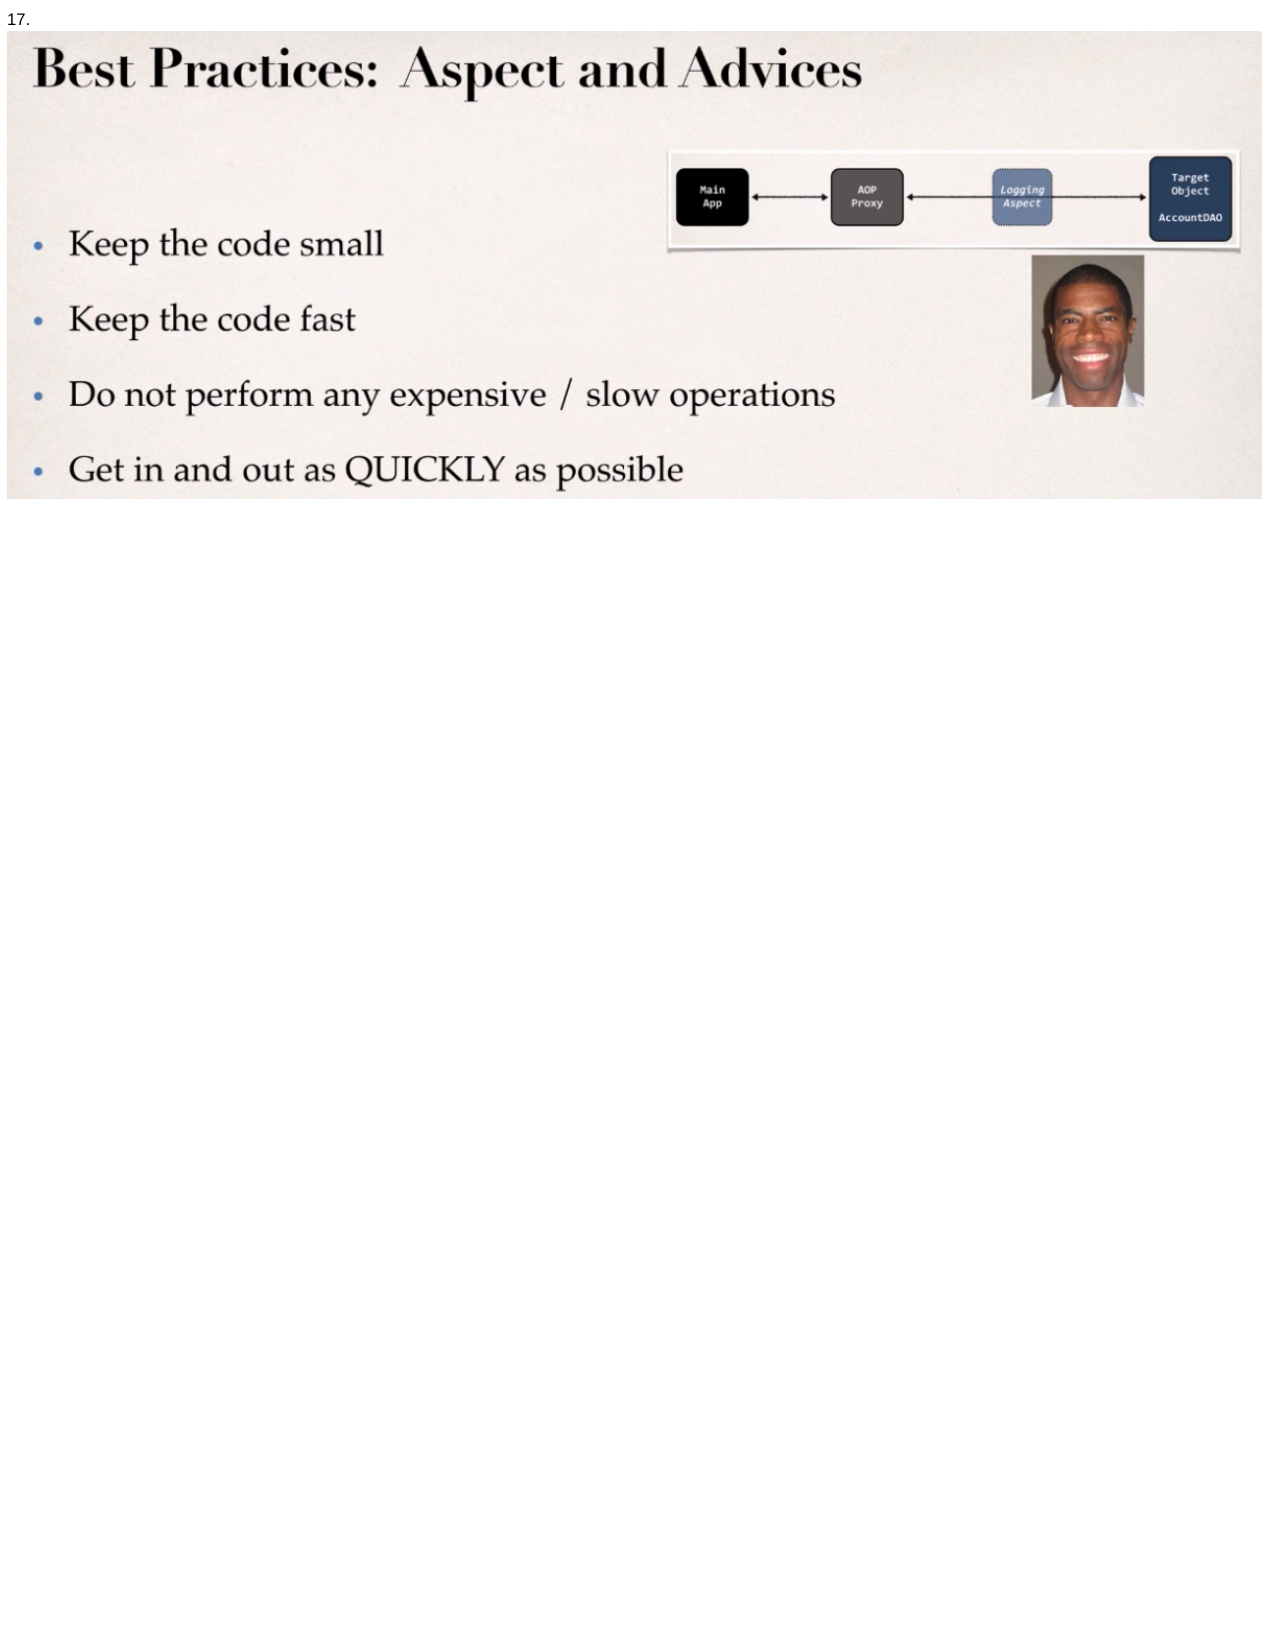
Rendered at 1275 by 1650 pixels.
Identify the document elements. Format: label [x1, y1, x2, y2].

picture [6, 31, 1262, 499]
